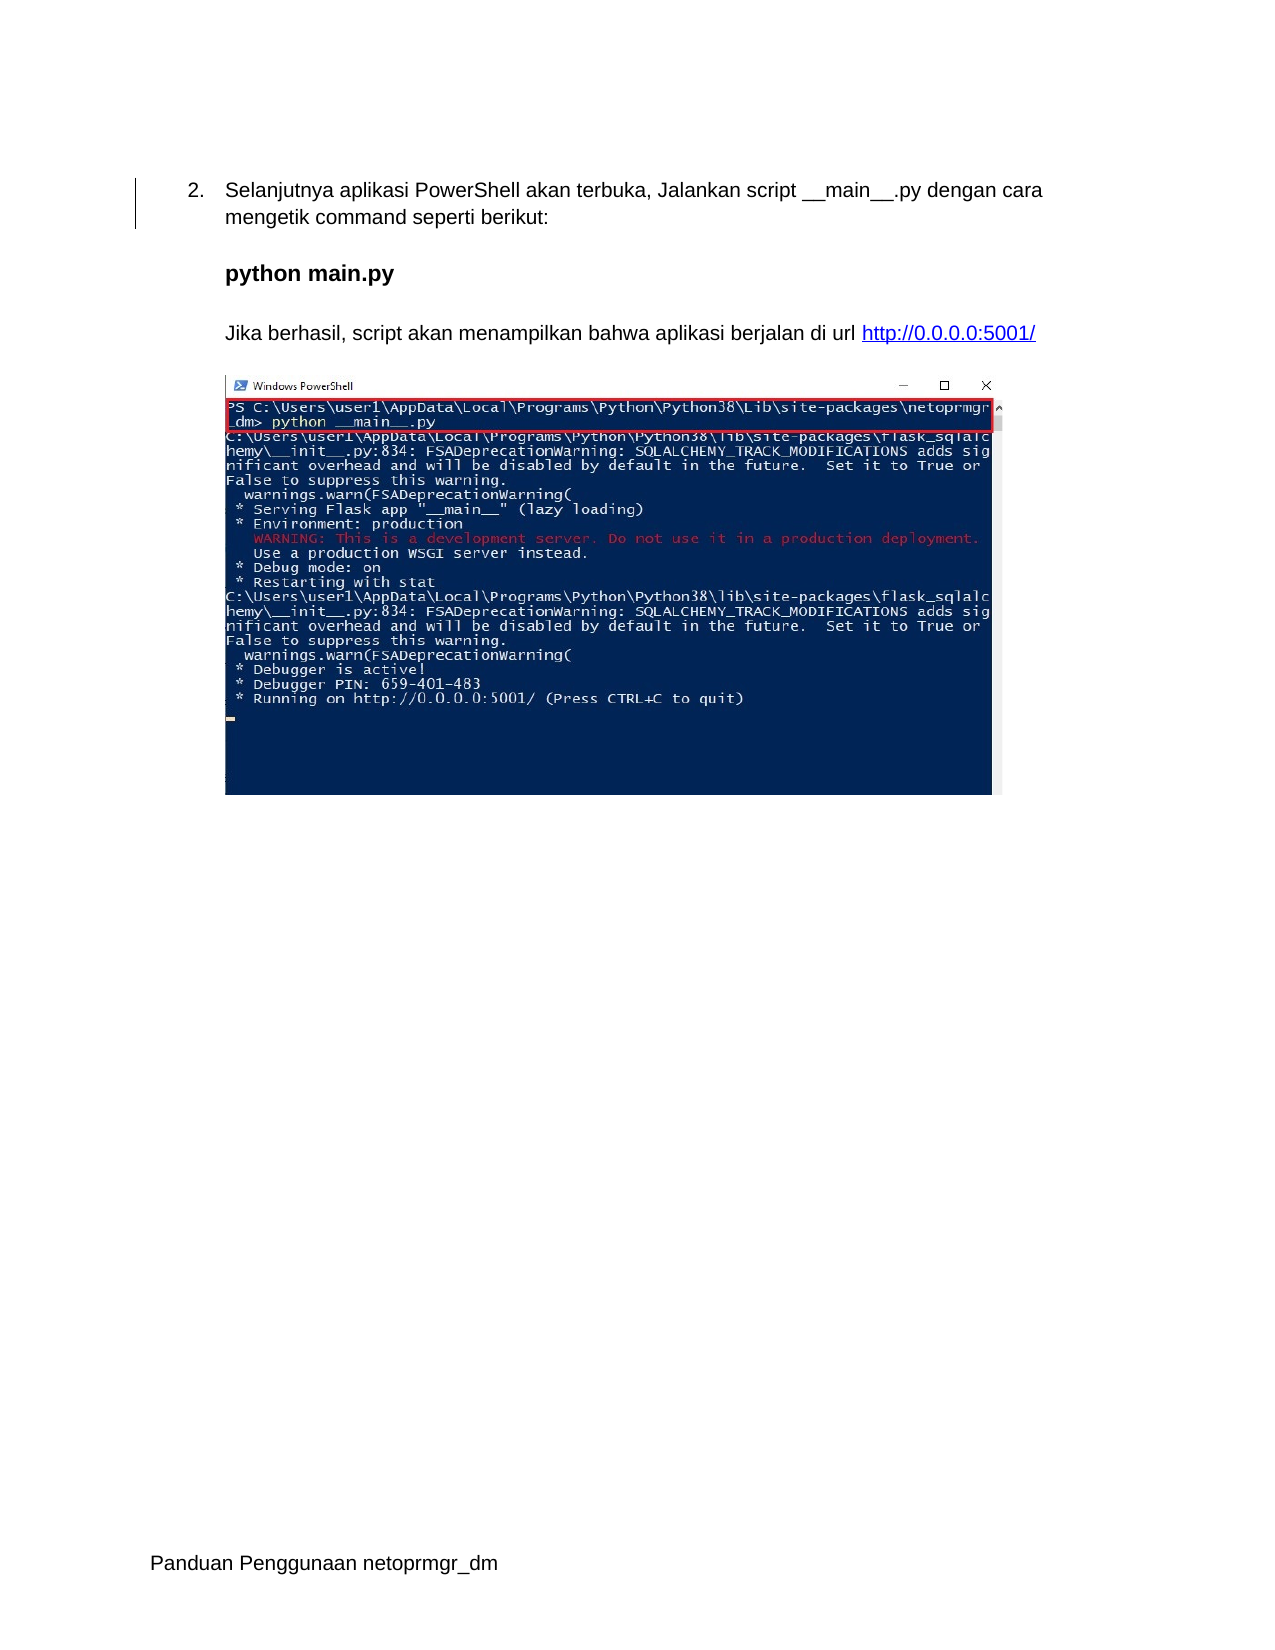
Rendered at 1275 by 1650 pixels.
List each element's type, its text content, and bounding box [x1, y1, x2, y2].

picture [225, 375, 1003, 795]
list python main.py [225, 260, 1125, 286]
list Selanjutnya aplikasi PowerShell akan terbuka, Jalankan script __main__.py dengan cara mengetik command seperti berikut: [187, 177, 1125, 229]
list Jika berhasil, script akan menampilkan bahwa aplikasi berjalan di url http://0.0.0.0:5001/ [225, 320, 1125, 344]
